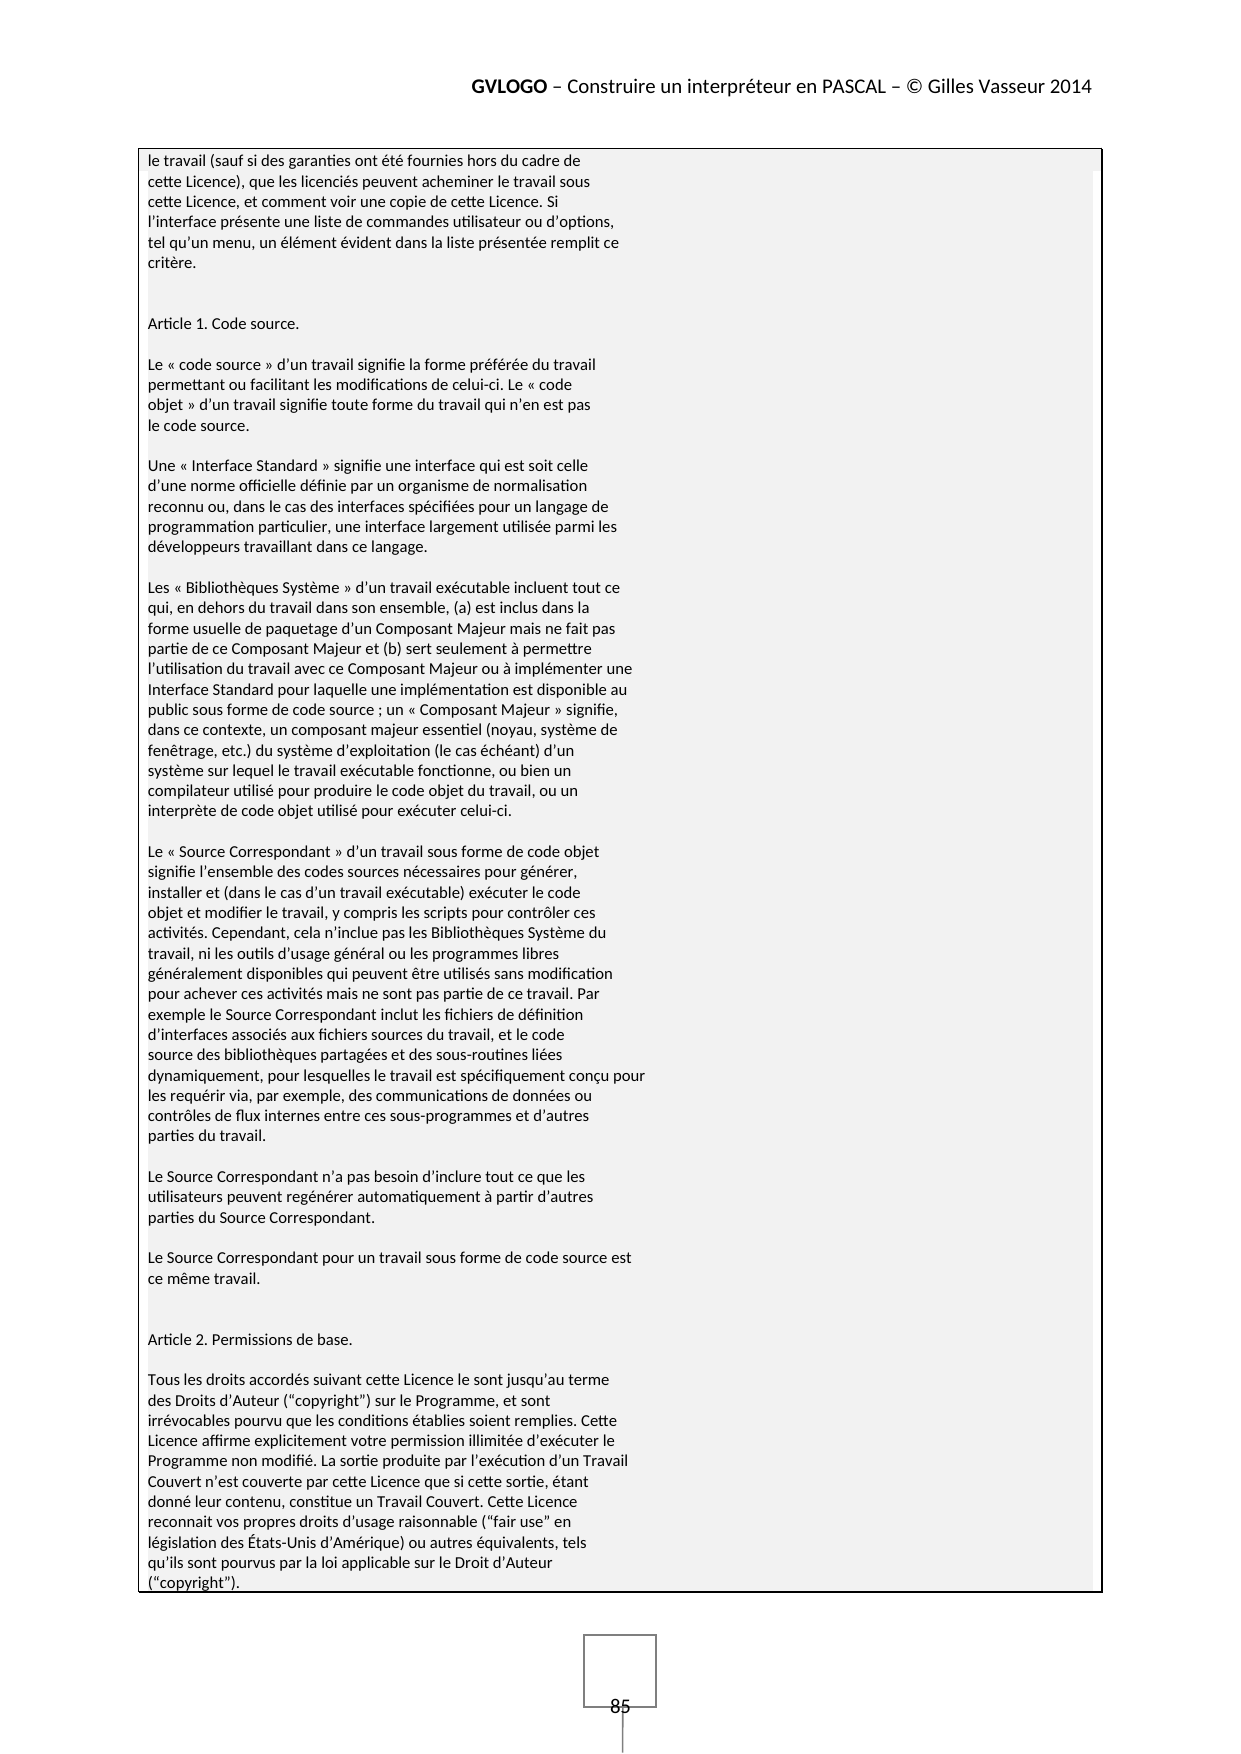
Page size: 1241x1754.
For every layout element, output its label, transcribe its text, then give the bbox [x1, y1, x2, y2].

text fenêtrage, etc.) du système d’exploitation (le cas échéant) d’un [148, 740, 1093, 760]
text Couvert n’est couverte par cette Licence que si cette sortie, étant [148, 1471, 1093, 1491]
text Programme non modifié. La sortie produite par l’exécution d’un Travail [148, 1451, 1093, 1471]
text partie de ce Composant Majeur et (b) sert seulement à permettre [148, 638, 1093, 658]
text installer et (dans le cas d’un travail exécutable) exécuter le code [148, 882, 1093, 902]
text activités. Cependant, cela n’inclue pas les Bibliothèques Système du [148, 923, 1093, 943]
text Interface Standard pour laquelle une implémentation est disponible au [148, 679, 1093, 699]
text Article 2. Permissions de base. [148, 1329, 1093, 1349]
text source des bibliothèques partagées et des sous-routines liées [148, 1044, 1093, 1065]
text signifie l’ensemble des codes sources nécessaires pour générer, [148, 862, 1093, 882]
text le code source. [148, 415, 1093, 435]
text qu’ils sont pourvus par la loi applicable sur le Droit d’Auteur [148, 1552, 1093, 1573]
text d’interfaces associés aux fichiers sources du travail, et le code [148, 1024, 1093, 1044]
text Le Source Correspondant pour un travail sous forme de code source est [148, 1248, 1093, 1268]
text contrôles de flux internes entre ces sous-programmes et d’autres [148, 1105, 1093, 1126]
text Article 1. Code source. [148, 313, 1093, 333]
text Tous les droits accordés suivant cette Licence le sont jusqu’au terme [148, 1369, 1093, 1390]
text généralement disponibles qui peuvent être utilisés sans modification [148, 963, 1093, 983]
text critère. [148, 252, 1093, 273]
text qui, en dehors du travail dans son ensemble, (a) est inclus dans la [148, 598, 1093, 618]
text le travail (sauf si des garanties ont été fournies hors du cadre de [139, 149, 1101, 171]
text des Droits d’Auteur (“copyright”) sur le Programme, et sont [148, 1390, 1093, 1410]
text travail, ni les outils d’usage général ou les programmes libres [148, 943, 1093, 963]
text Licence affirme explicitement votre permission illimitée d’exécuter le [148, 1430, 1093, 1451]
text exemple le Source Correspondant inclut les fichiers de définition [148, 1004, 1093, 1024]
text ce même travail. [148, 1268, 1093, 1288]
text irrévocables pourvu que les conditions établies soient remplies. Cette [148, 1410, 1093, 1430]
text dynamiquement, pour lesquelles le travail est spécifiquement conçu pour [148, 1065, 1093, 1085]
text parties du Source Correspondant. [148, 1207, 1093, 1227]
text pour achever ces activités mais ne sont pas partie de ce travail. Par [148, 983, 1093, 1004]
text reconnu ou, dans le cas des interfaces spécifiées pour un langage de [148, 496, 1093, 516]
text donné leur contenu, constitue un Travail Couvert. Cette Licence [148, 1491, 1093, 1512]
text cette Licence, et comment voir une copie de cette Licence. Si [148, 191, 1093, 212]
text public sous forme de code source ; un « Composant Majeur » signifie, [148, 699, 1093, 719]
text les requérir via, par exemple, des communications de données ou [148, 1085, 1093, 1105]
text objet et modifier le travail, y compris les scripts pour contrôler ces [148, 902, 1093, 923]
text Le « Source Correspondant » d’un travail sous forme de code objet [148, 841, 1093, 862]
text objet » d’un travail signifie toute forme du travail qui n’en est pas [148, 394, 1093, 415]
text programmation particulier, une interface largement utilisée parmi les [148, 516, 1093, 537]
text Le Source Correspondant n’a pas besoin d’inclure tout ce que les [148, 1166, 1093, 1187]
text cette Licence), que les licenciés peuvent acheminer le travail sous [148, 171, 1093, 191]
text Les « Bibliothèques Système » d’un travail exécutable incluent tout ce [148, 577, 1093, 598]
text forme usuelle de paquetage d’un Composant Majeur mais ne fait pas [148, 618, 1093, 638]
text l’interface présente une liste de commandes utilisateur ou d’options, [148, 212, 1093, 232]
text permettant ou facilitant les modifications de celui-ci. Le « code [148, 374, 1093, 394]
text utilisateurs peuvent regénérer automatiquement à partir d’autres [148, 1187, 1093, 1207]
text l’utilisation du travail avec ce Composant Majeur ou à implémenter une [148, 658, 1093, 679]
text (“copyright”). [148, 1573, 1093, 1591]
text système sur lequel le travail exécutable fonctionne, ou bien un [148, 760, 1093, 780]
text tel qu’un menu, un élément évident dans la liste présentée remplit ce [148, 232, 1093, 252]
text compilateur utilisé pour produire le code objet du travail, ou un [148, 780, 1093, 801]
text interprète de code objet utilisé pour exécuter celui-ci. [148, 801, 1093, 821]
text dans ce contexte, un composant majeur essentiel (noyau, système de [148, 719, 1093, 740]
text développeurs travaillant dans ce langage. [148, 537, 1093, 557]
text législation des États-Unis d’Amérique) ou autres équivalents, tels [148, 1532, 1093, 1552]
text Une « Interface Standard » signifie une interface qui est soit celle [148, 455, 1093, 476]
text parties du travail. [148, 1126, 1093, 1146]
text d’une norme officielle définie par un organisme de normalisation [148, 476, 1093, 496]
text reconnait vos propres droits d’usage raisonnable (“fair use” en [148, 1512, 1093, 1532]
text Le « code source » d’un travail signifie la forme préférée du travail [148, 354, 1093, 374]
